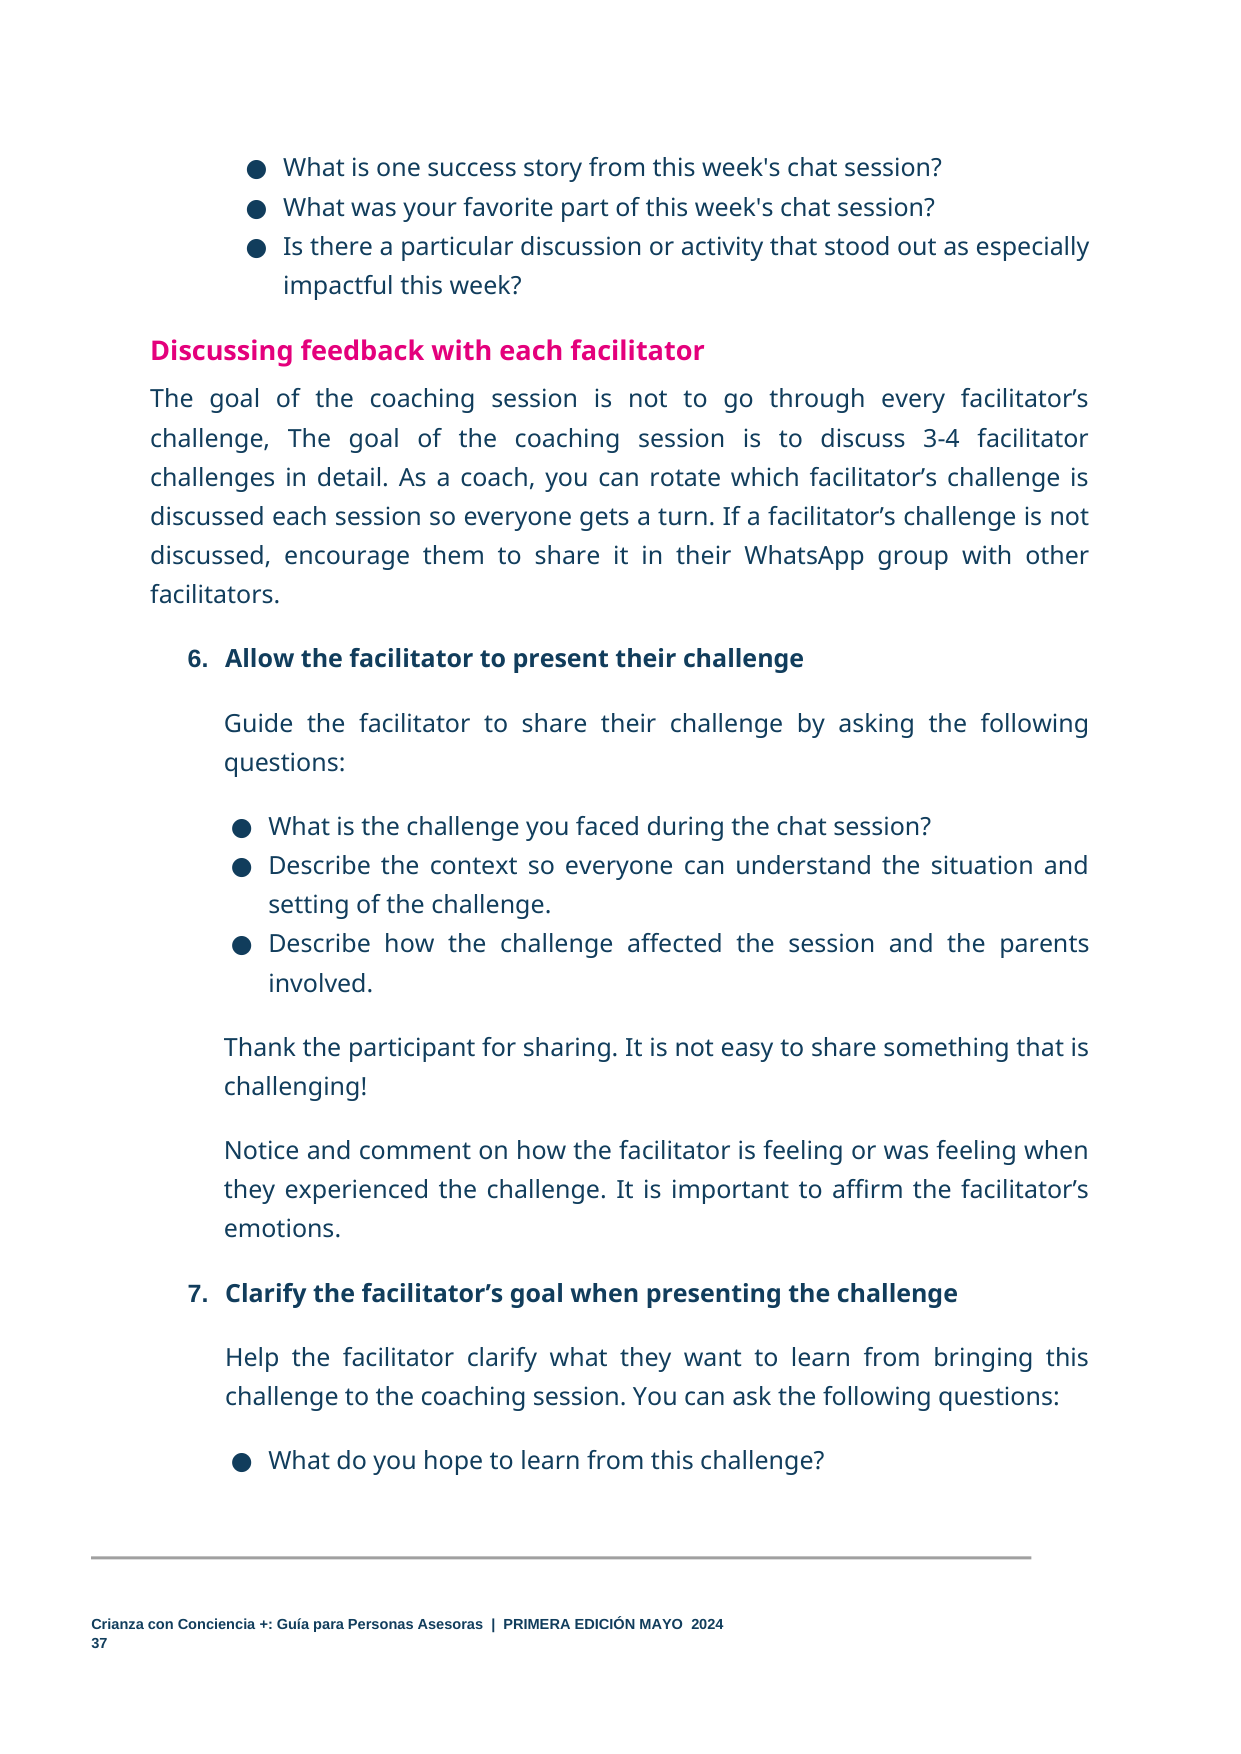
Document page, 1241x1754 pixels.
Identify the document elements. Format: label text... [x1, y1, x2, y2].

subtitle Allow the facilitator to present their challenge [187, 641, 1090, 675]
list Is there a particular discussion or activity that stood out as especially impactful this week? [245, 228, 1090, 302]
subtitle Discussing feedback with each facilitator [150, 332, 1090, 368]
text Notice and comment on how the facilitator is feeling or was feeling when they experienced the challenge. It is important to affirm the facilitator’s emotions. [224, 1133, 1090, 1245]
list What is one success story from this week's chat session? [245, 150, 1090, 184]
text The goal of the coaching session is not to go through every facilitator’s challenge, The goal of the coaching session is to discuss 3-4 facilitator challenges in detail. As a coach, you can rotate which facilitator’s challenge is discussed each session so everyone gets a turn. If a facilitator’s challenge is not discussed, encourage them to share it in their WhatsApp group with other facilitators. [150, 381, 1090, 611]
list What was your favorite part of this week's chat session? [245, 189, 1090, 223]
list What do you hope to learn from this challenge? [231, 1443, 1090, 1477]
subtitle Clarify the facilitator’s goal when presenting the challenge [187, 1275, 1090, 1309]
text Guide the facilitator to share their challenge by asking the following questions: [224, 705, 1090, 778]
list What is the challenge you faced during the chat session? [231, 808, 1090, 843]
list Describe the context so everyone can understand the situation and setting of the challenge. [231, 848, 1090, 921]
list Describe how the challenge affected the session and the parents involved. [231, 926, 1090, 999]
text Thank the participant for sharing. It is not easy to share something that is challenging! [224, 1029, 1090, 1103]
text Help the facilitator clarify what they want to learn from bringing this challenge to the coaching session. You can ask the following questions: [225, 1339, 1090, 1413]
